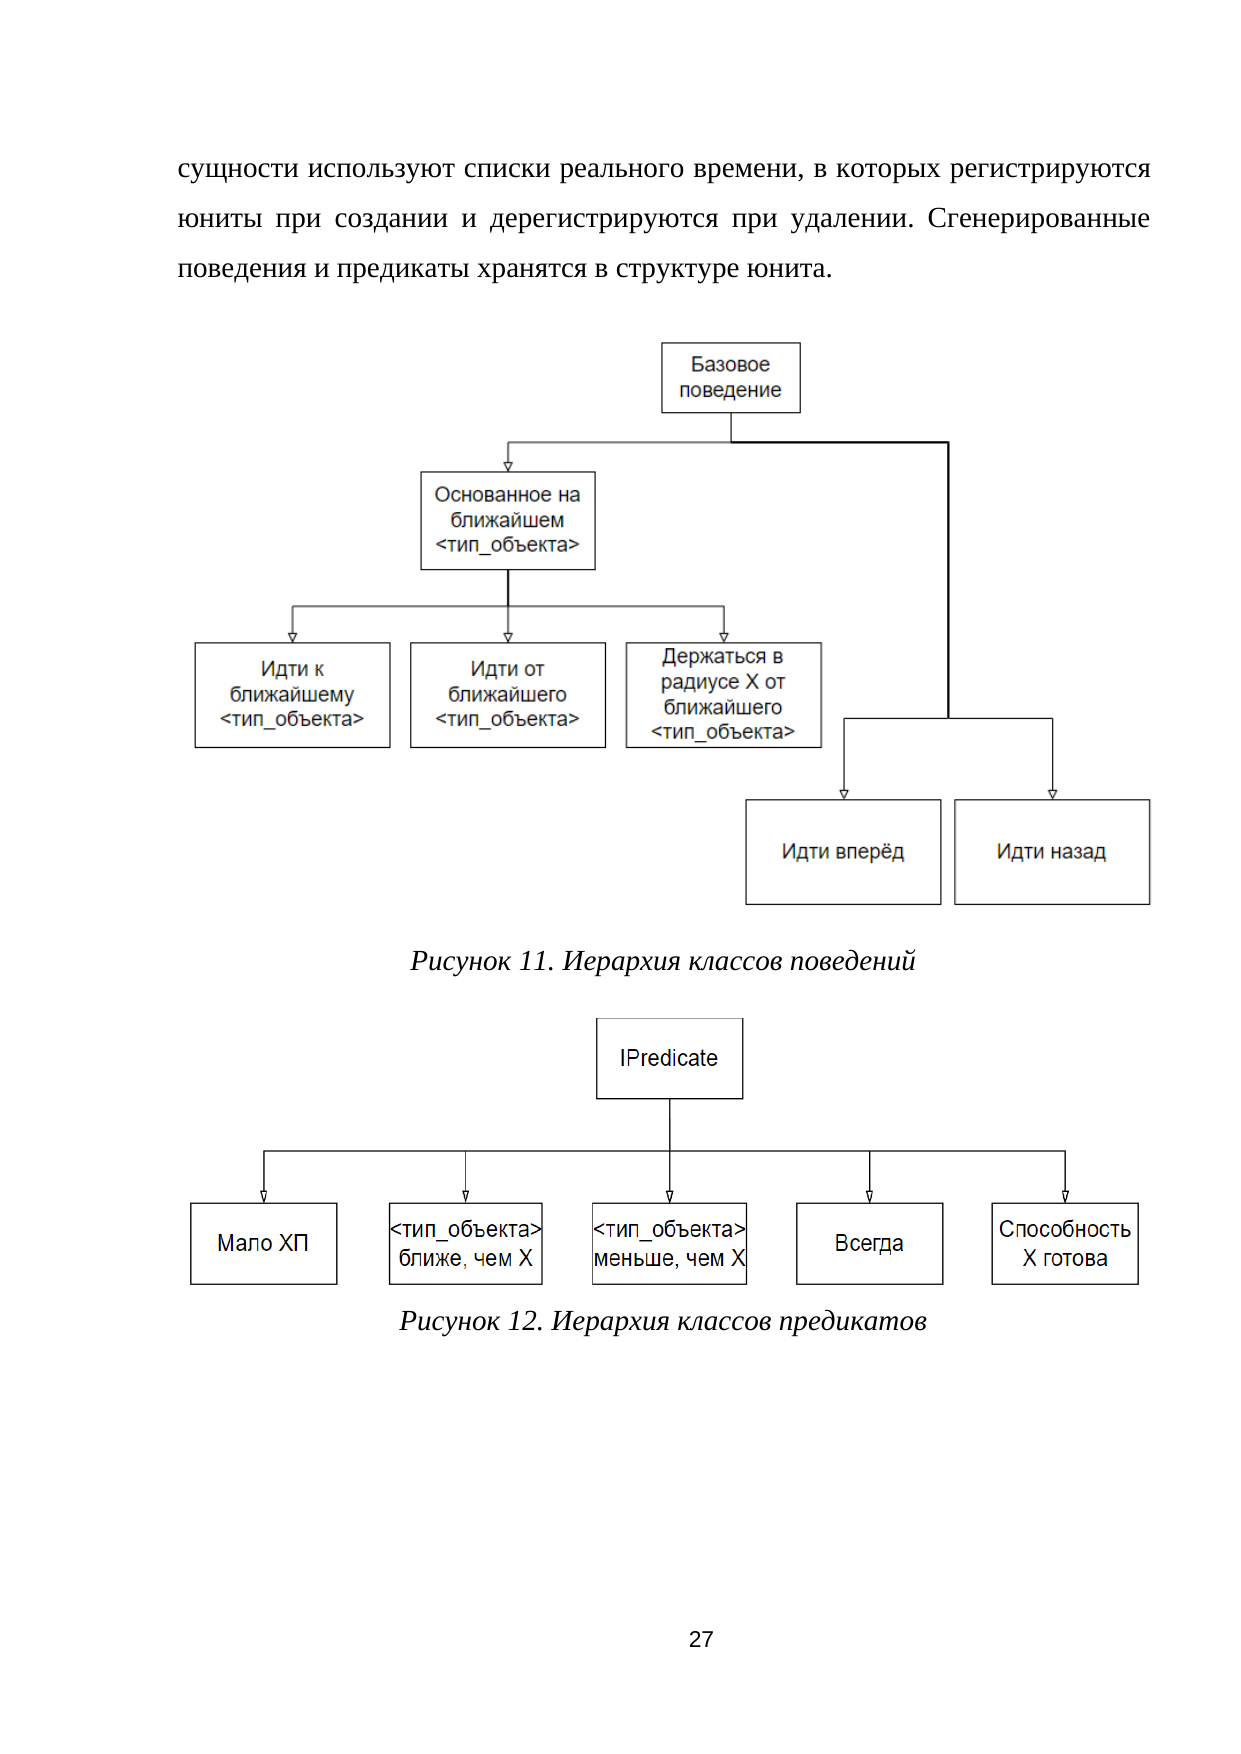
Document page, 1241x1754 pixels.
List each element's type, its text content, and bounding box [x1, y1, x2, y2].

text Рисунок 12. Иерархия классов предикатов [177, 1303, 1151, 1337]
picture [177, 326, 1172, 926]
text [177, 150, 1151, 284]
text Рисунок 11. Иерархия классов поведений [177, 943, 1151, 976]
picture [185, 1018, 1143, 1287]
